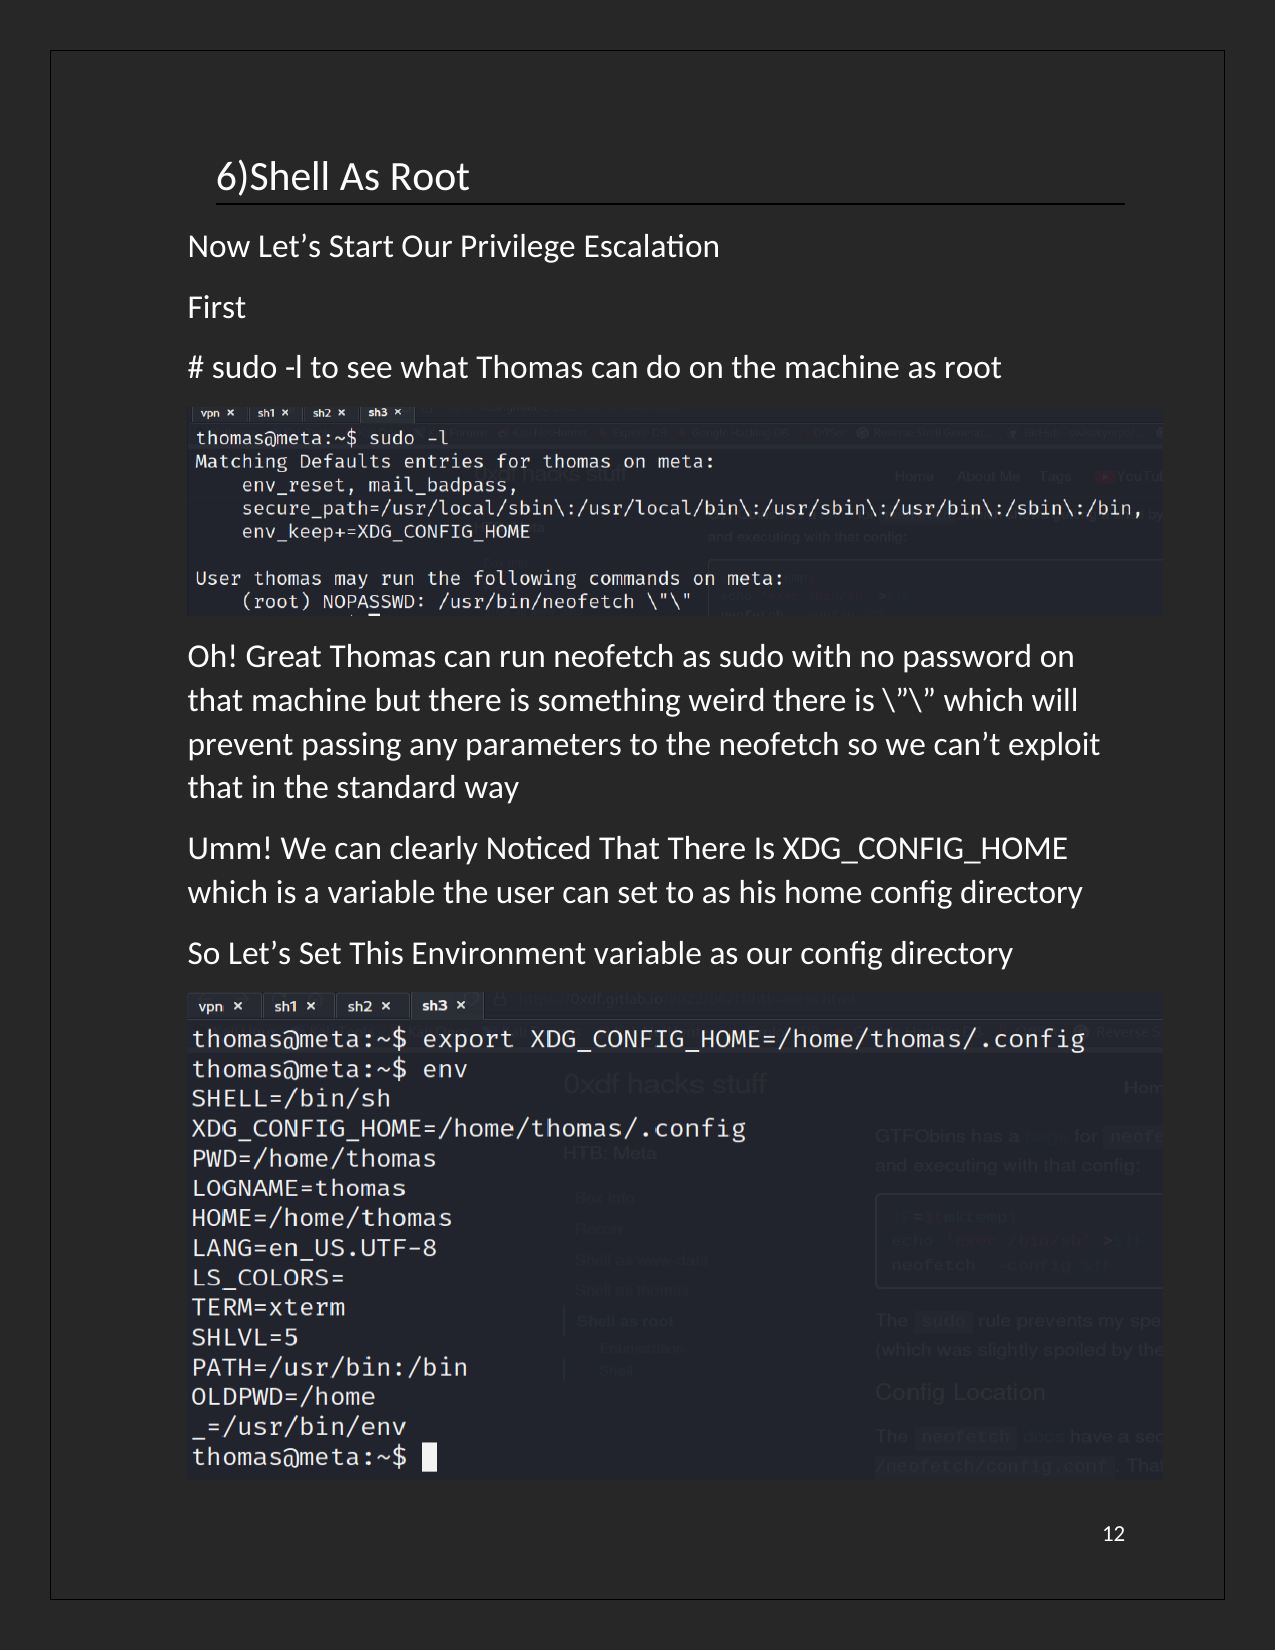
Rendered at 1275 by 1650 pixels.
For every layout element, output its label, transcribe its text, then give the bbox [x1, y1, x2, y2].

picture [187, 992, 1163, 1480]
text So Let’s Set This Environment variable as our config directory [187, 932, 1125, 972]
text Umm! We can clearly Noticed That There Is XDG_CONFIG_HOME which is a variable the user can set to as his home config directory [187, 827, 1125, 912]
text # sudo -l to see what Thomas can do on the machine as root [187, 346, 1125, 387]
picture [187, 407, 1163, 616]
text First [187, 286, 1125, 327]
text Oh! Great Thomas can run neofetch as sudo with no password on that machine but there is something weird there is \”\” which will prevent passing any parameters to the neofetch so we can’t exploit that in the standard way [187, 634, 1125, 807]
text 6)Shell As Root [216, 150, 1125, 203]
text Now Let’s Start Our Privilege Escalation [187, 225, 1125, 266]
